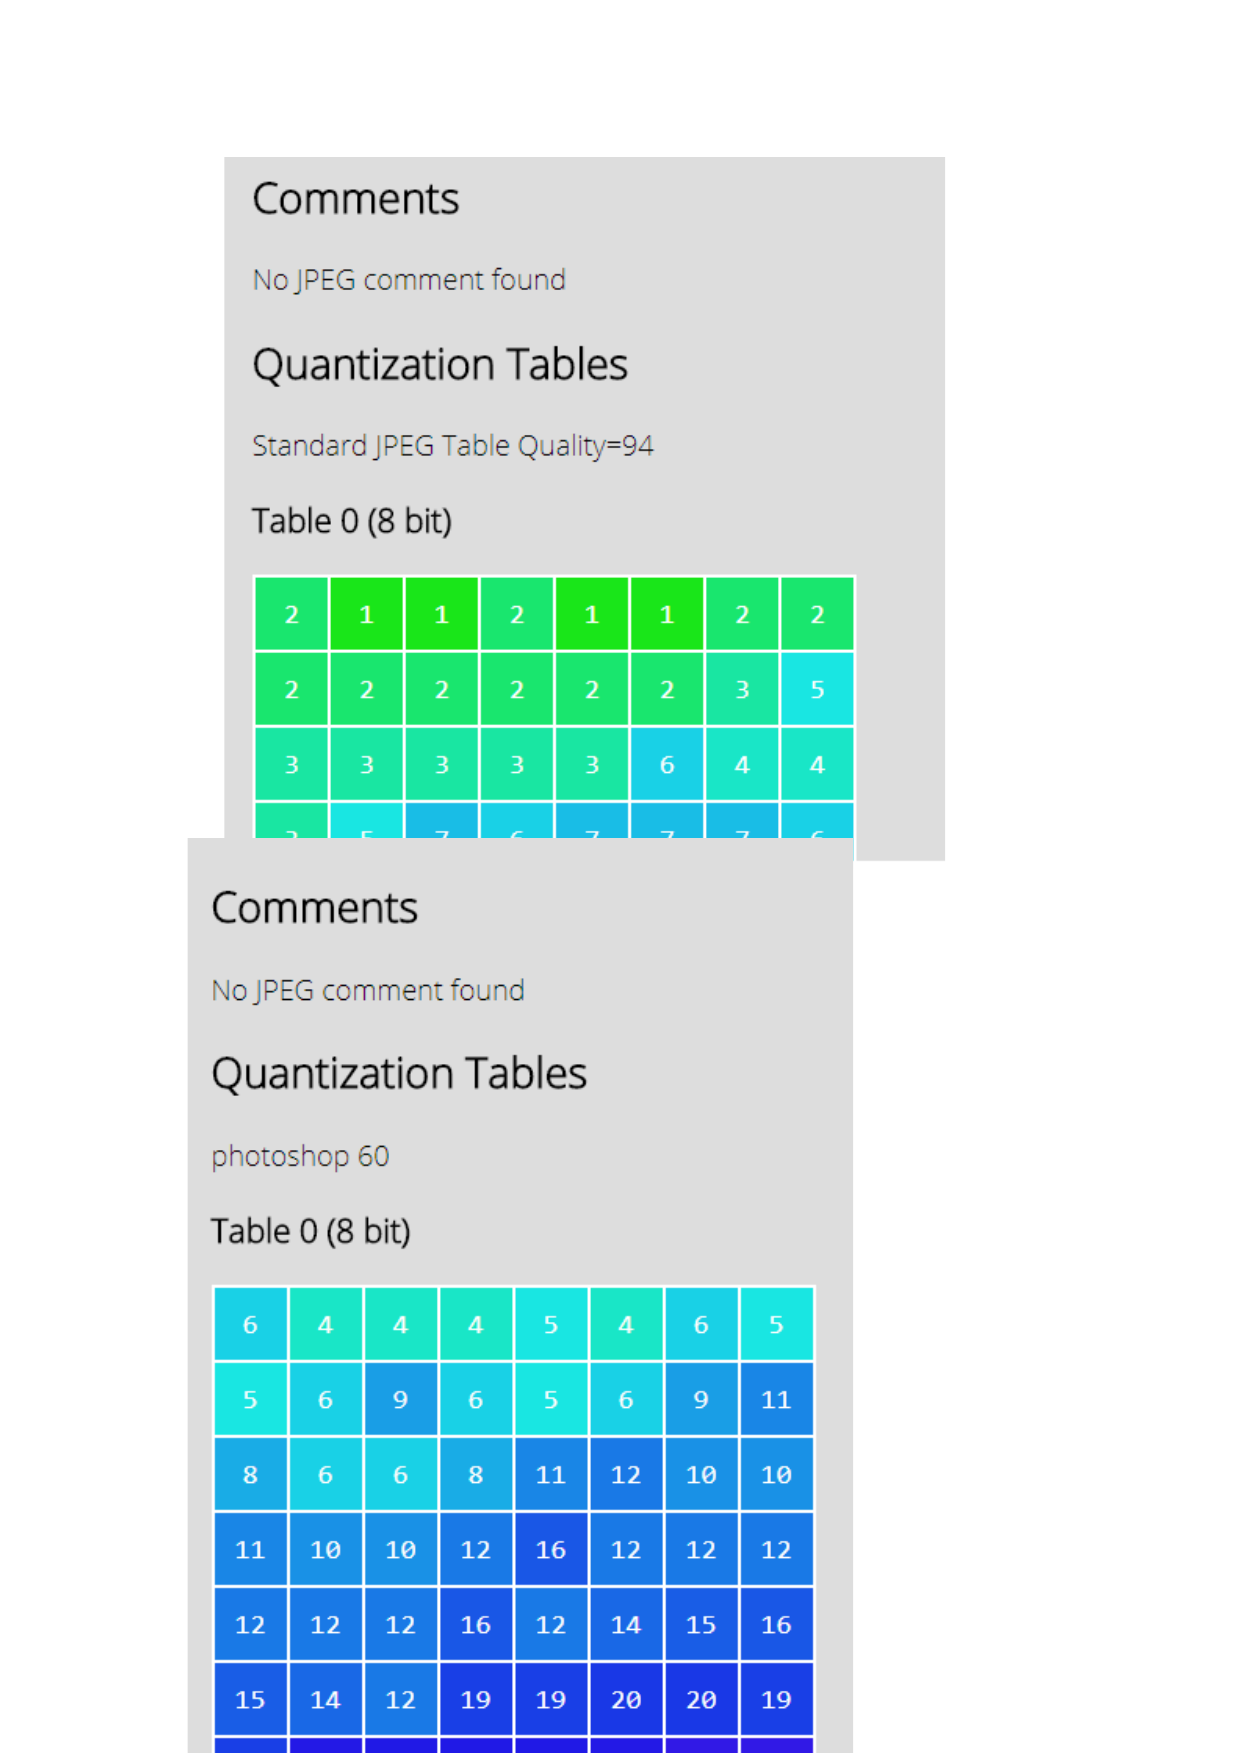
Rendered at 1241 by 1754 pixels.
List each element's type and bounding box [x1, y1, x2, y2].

picture [187, 157, 946, 1751]
